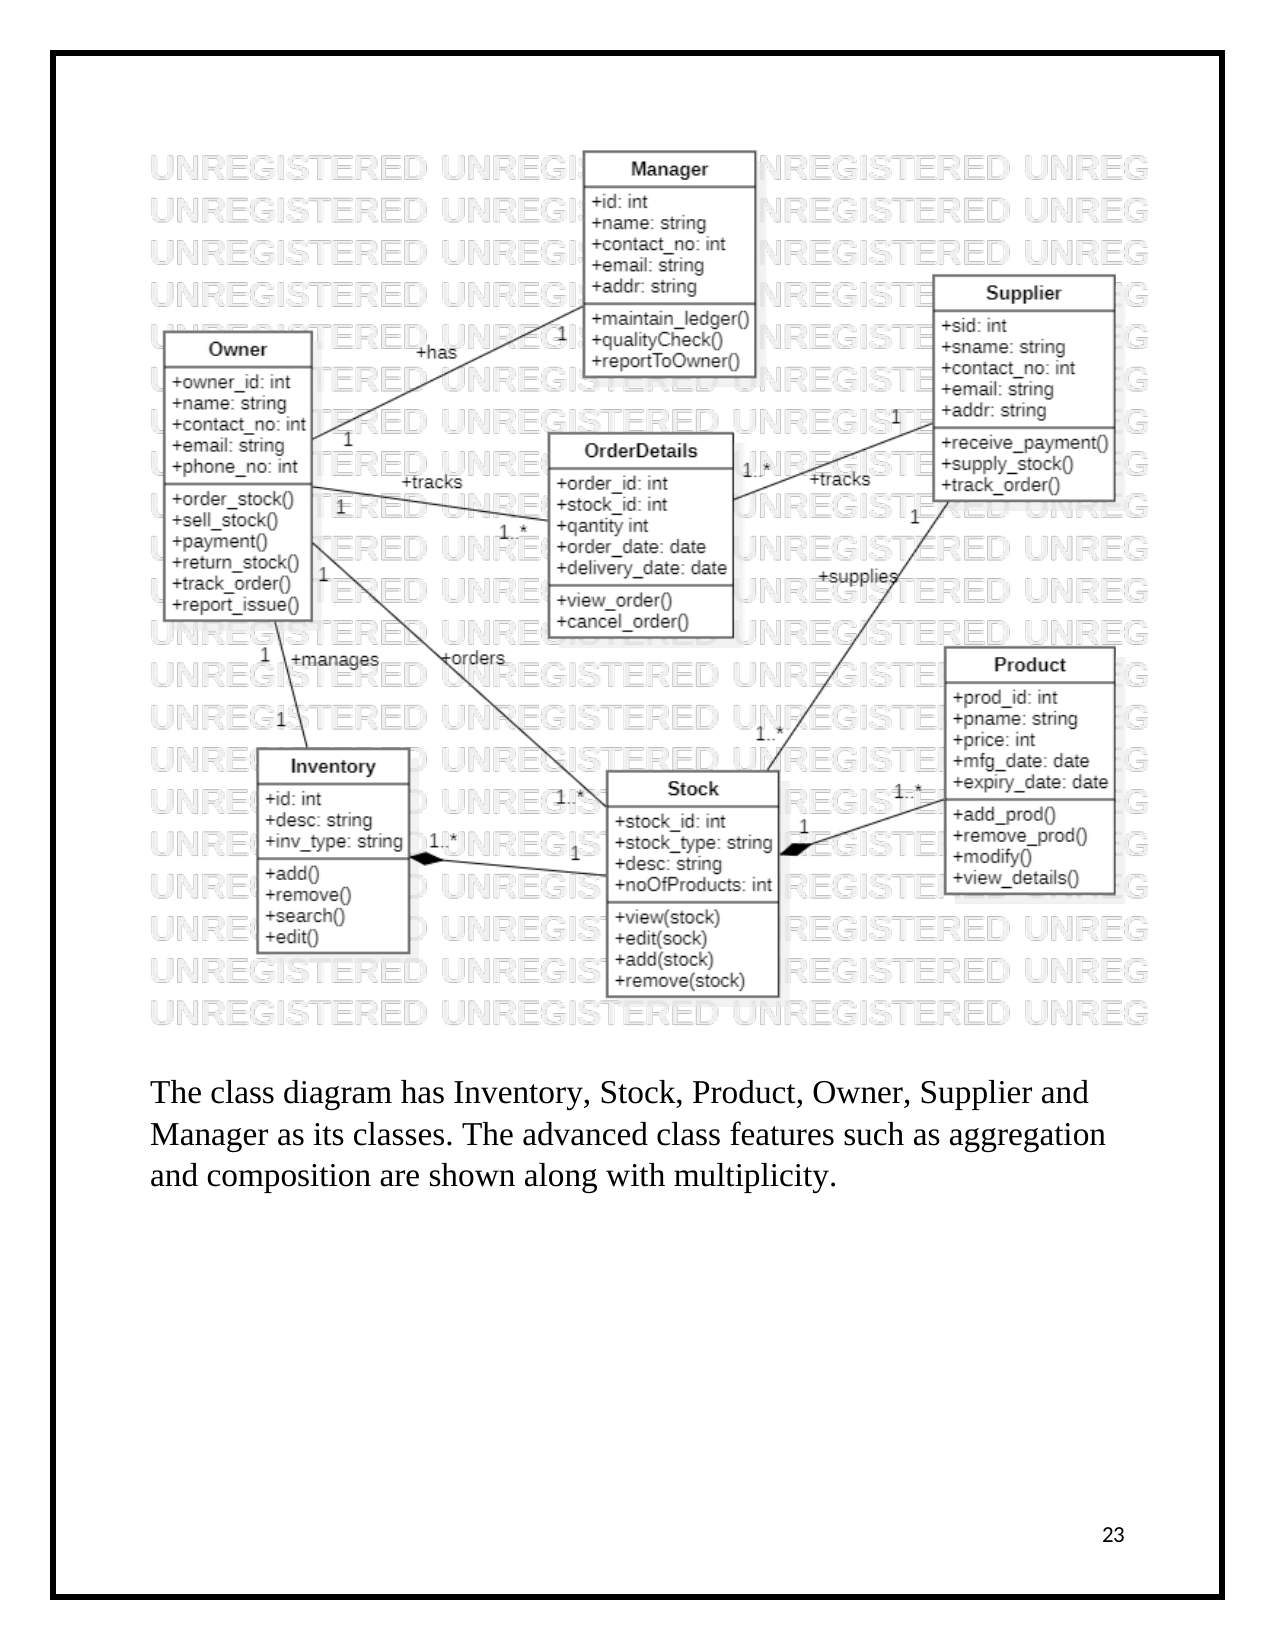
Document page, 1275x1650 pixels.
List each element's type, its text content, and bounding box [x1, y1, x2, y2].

text The class diagram has Inventory, Stock, Product, Owner, Supplier and Manager as its classes. The advanced class features such as aggregation and composition are shown along with multiplicity. [150, 1073, 1114, 1194]
picture [150, 150, 1148, 1049]
